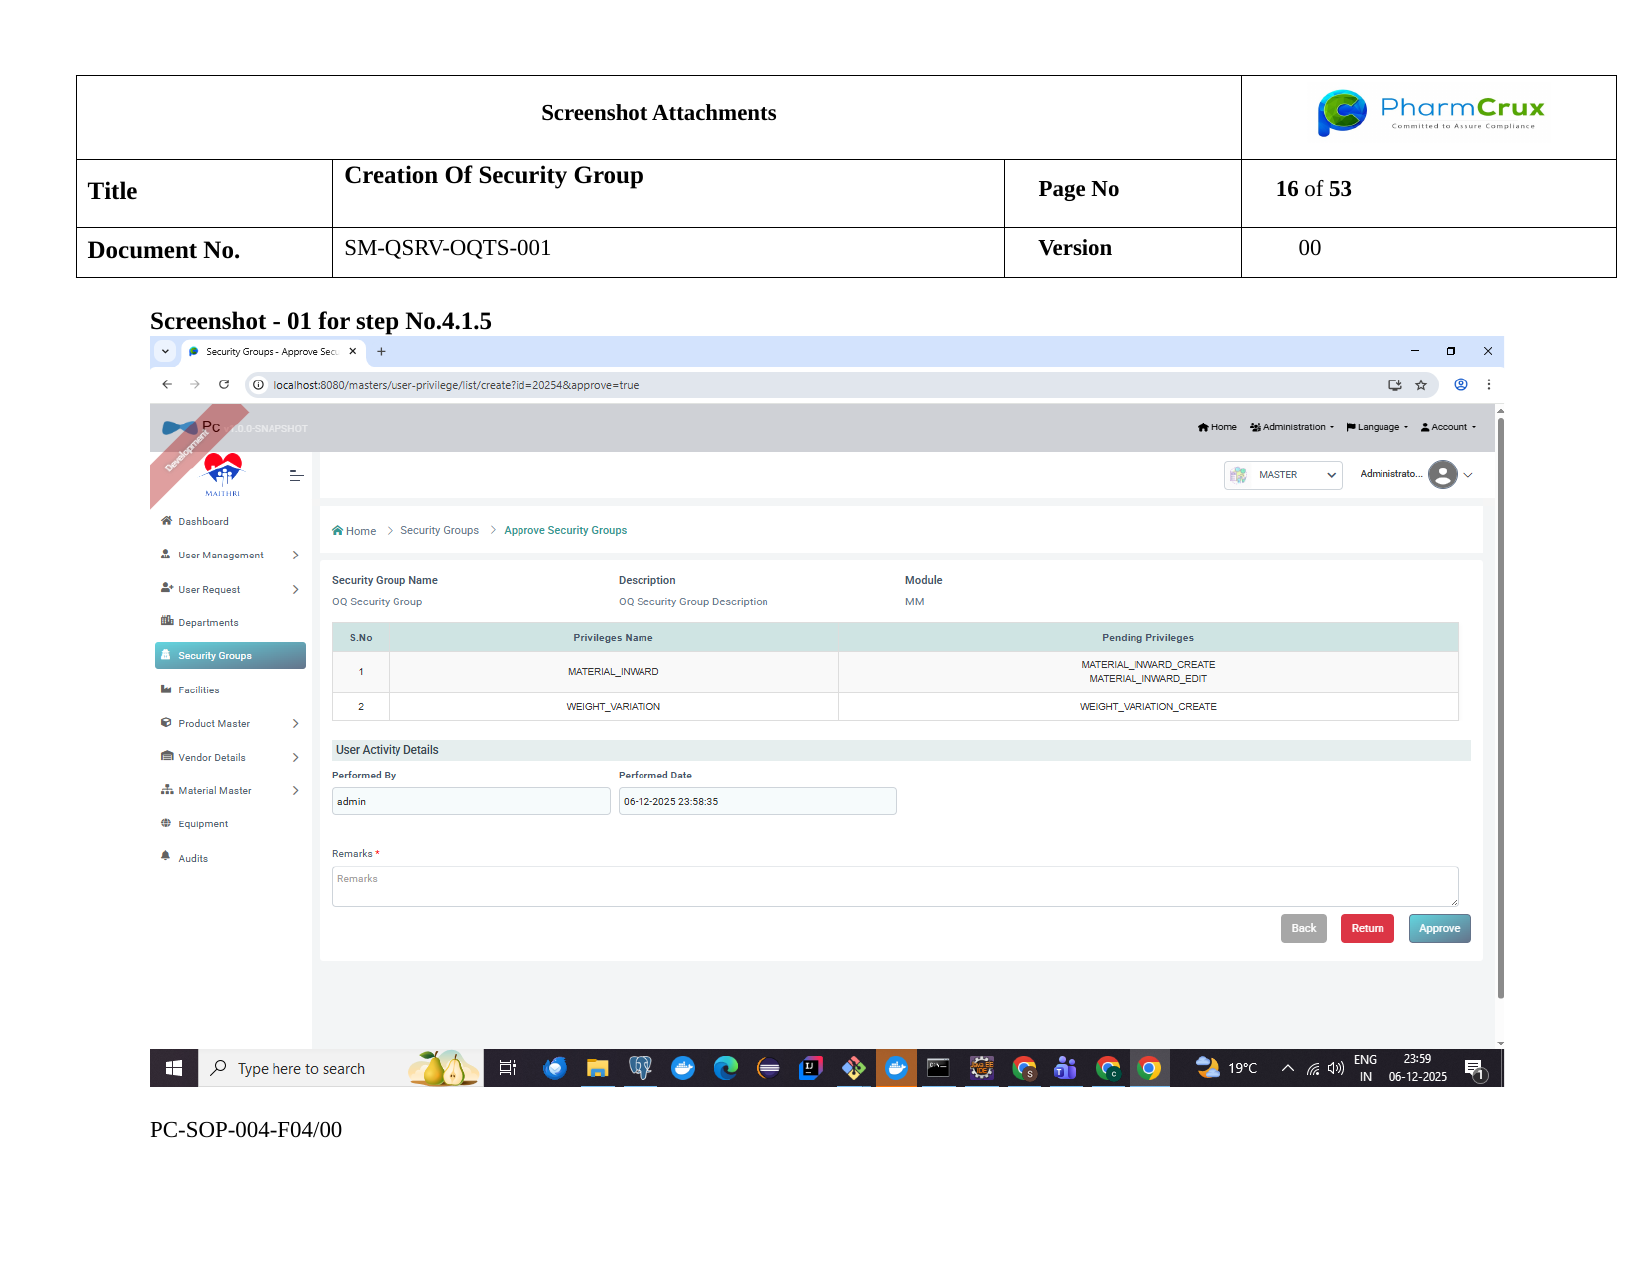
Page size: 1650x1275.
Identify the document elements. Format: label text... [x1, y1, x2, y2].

picture [1307, 82, 1551, 143]
text Screenshot - 01 for step No.4.1.5 [150, 306, 1500, 336]
picture [150, 336, 1505, 1087]
